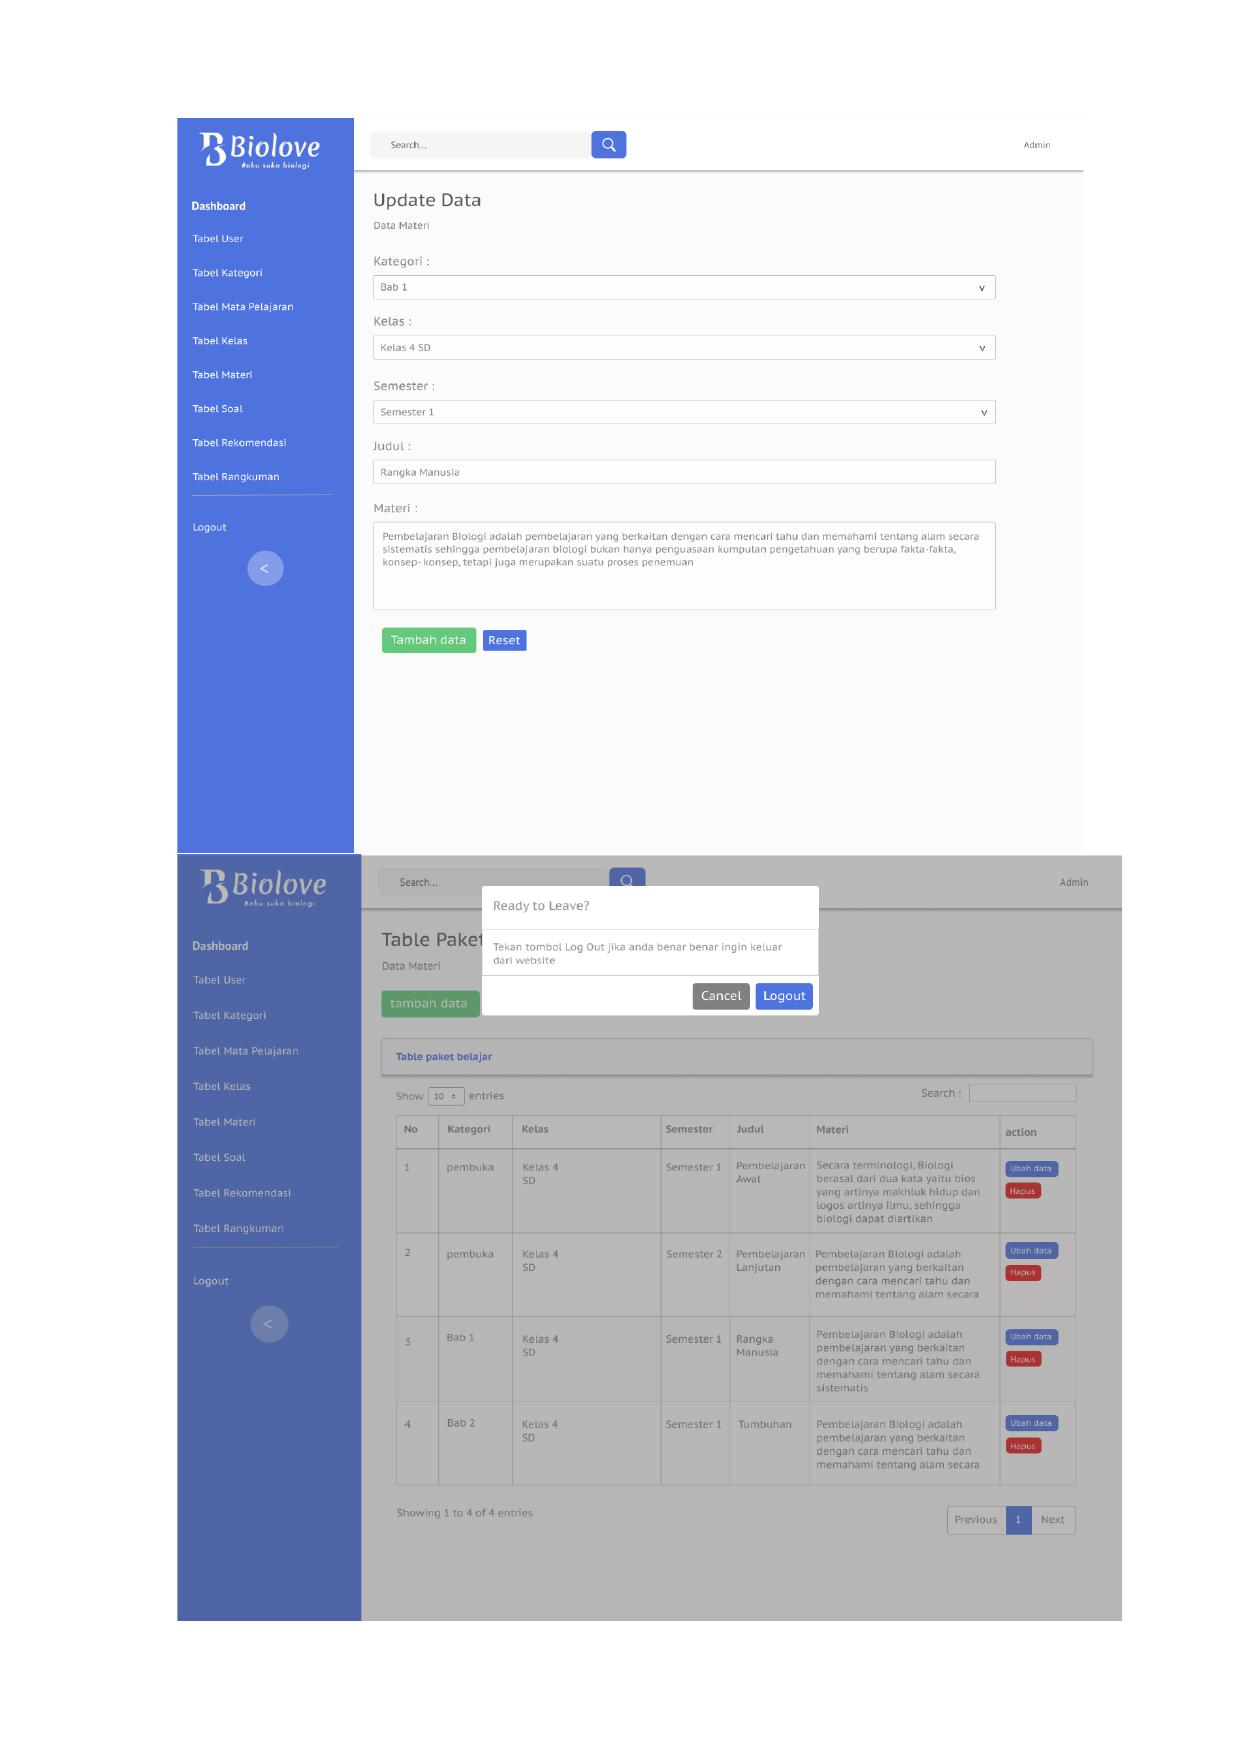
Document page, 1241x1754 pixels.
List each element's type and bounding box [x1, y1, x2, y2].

picture [177, 854, 1123, 1621]
picture [177, 118, 1084, 853]
